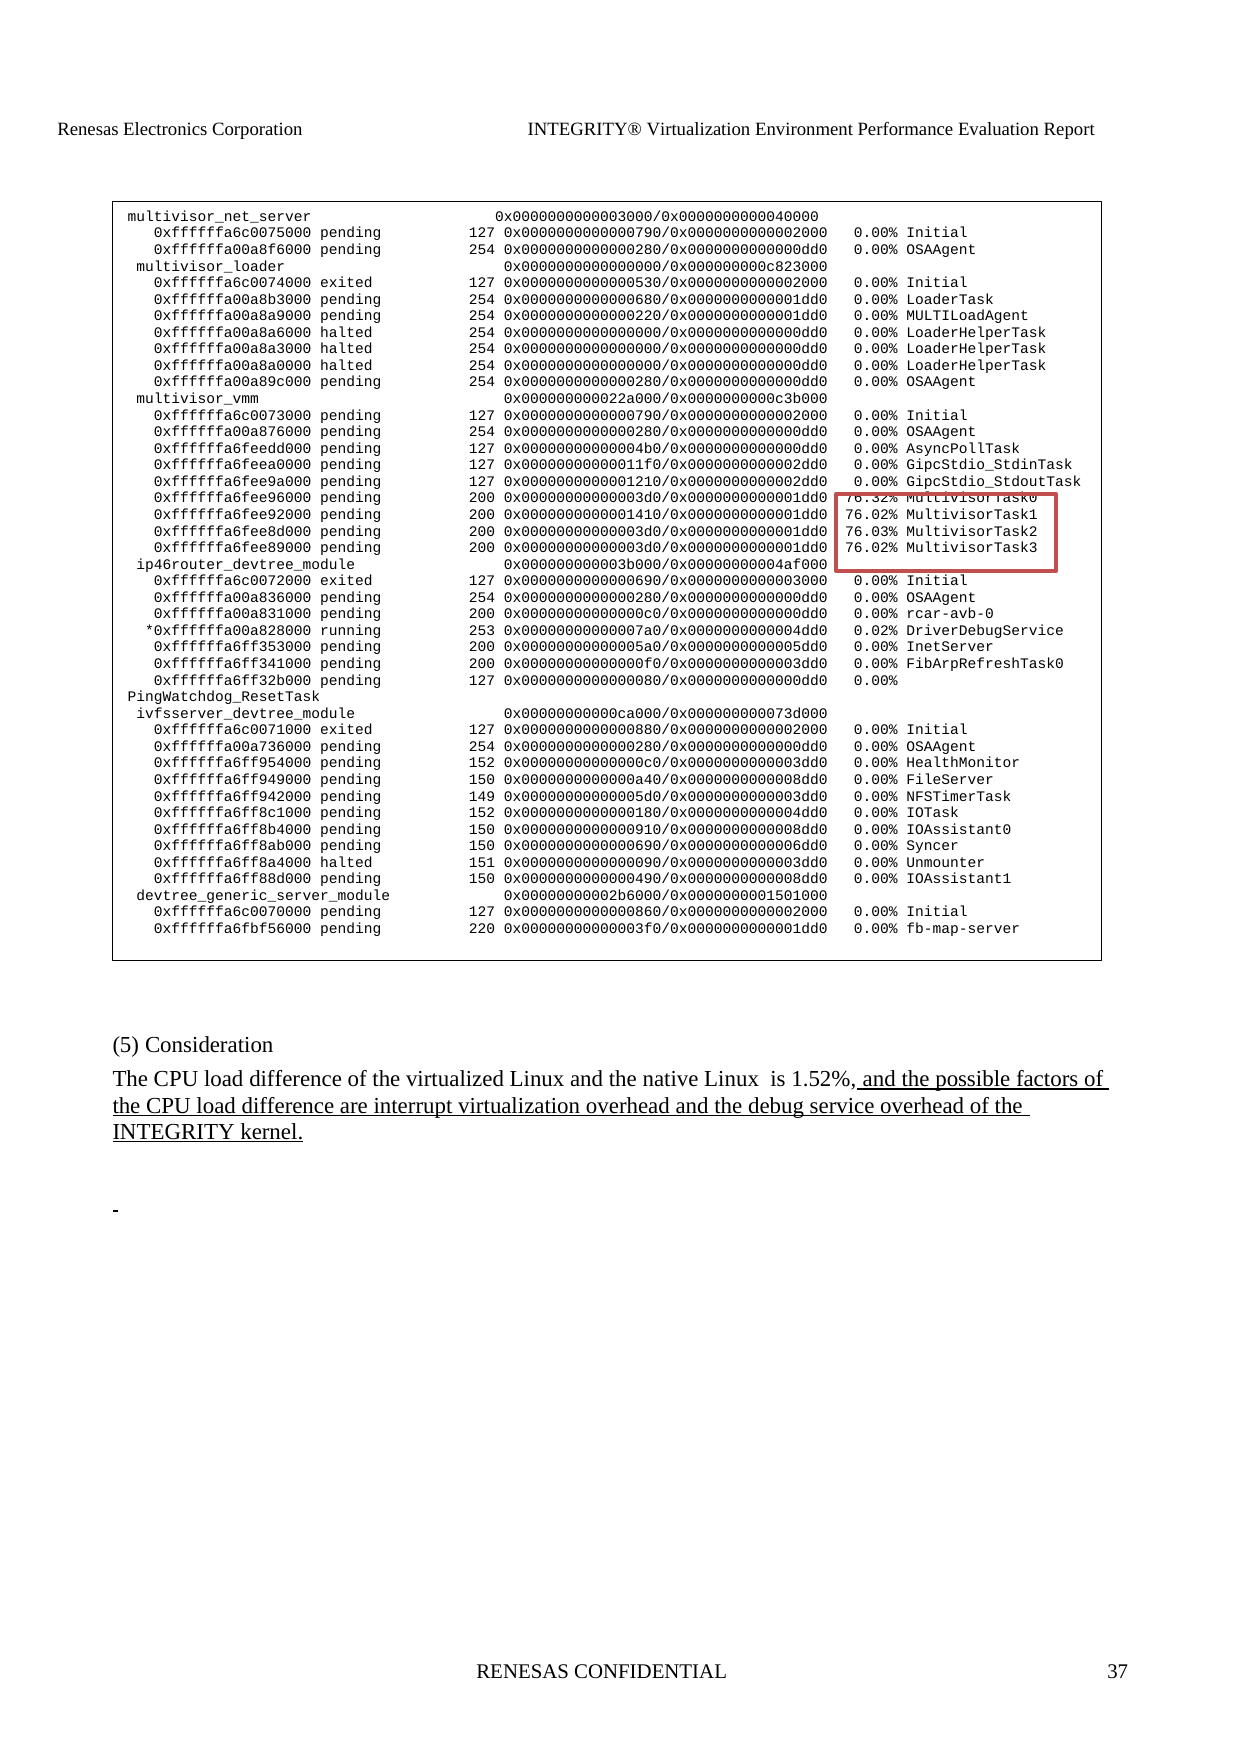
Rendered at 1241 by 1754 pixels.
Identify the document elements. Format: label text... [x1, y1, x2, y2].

list Consideration [112, 1031, 1128, 1057]
text The CPU load difference of the virtualized Linux and the native Linux is 1.52%, and the possible factors of the CPU load difference are interrupt virtualization overhead and the debug service overhead of the INTEGRITY kernel. [112, 1066, 1128, 1144]
